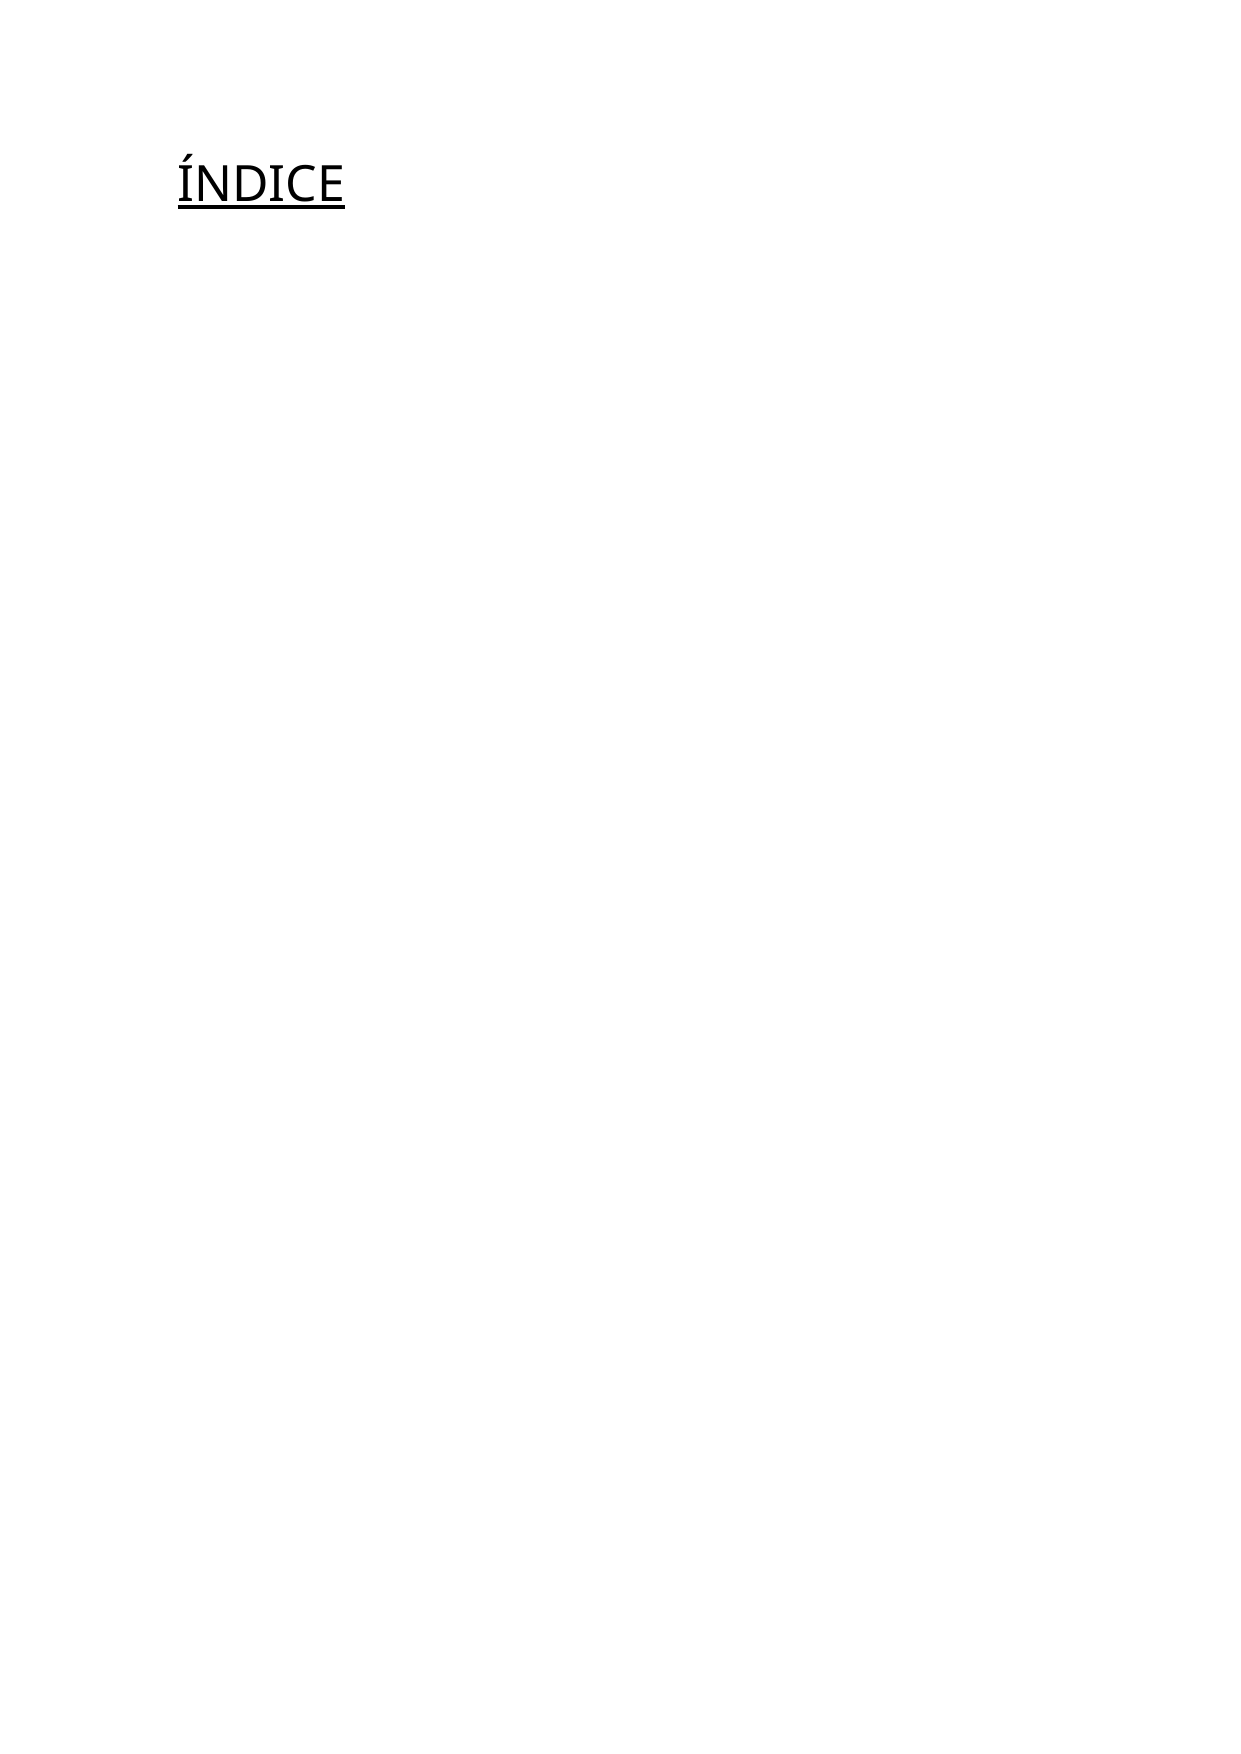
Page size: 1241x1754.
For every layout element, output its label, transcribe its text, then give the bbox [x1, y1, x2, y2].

text ÍNDICE [177, 148, 1063, 216]
